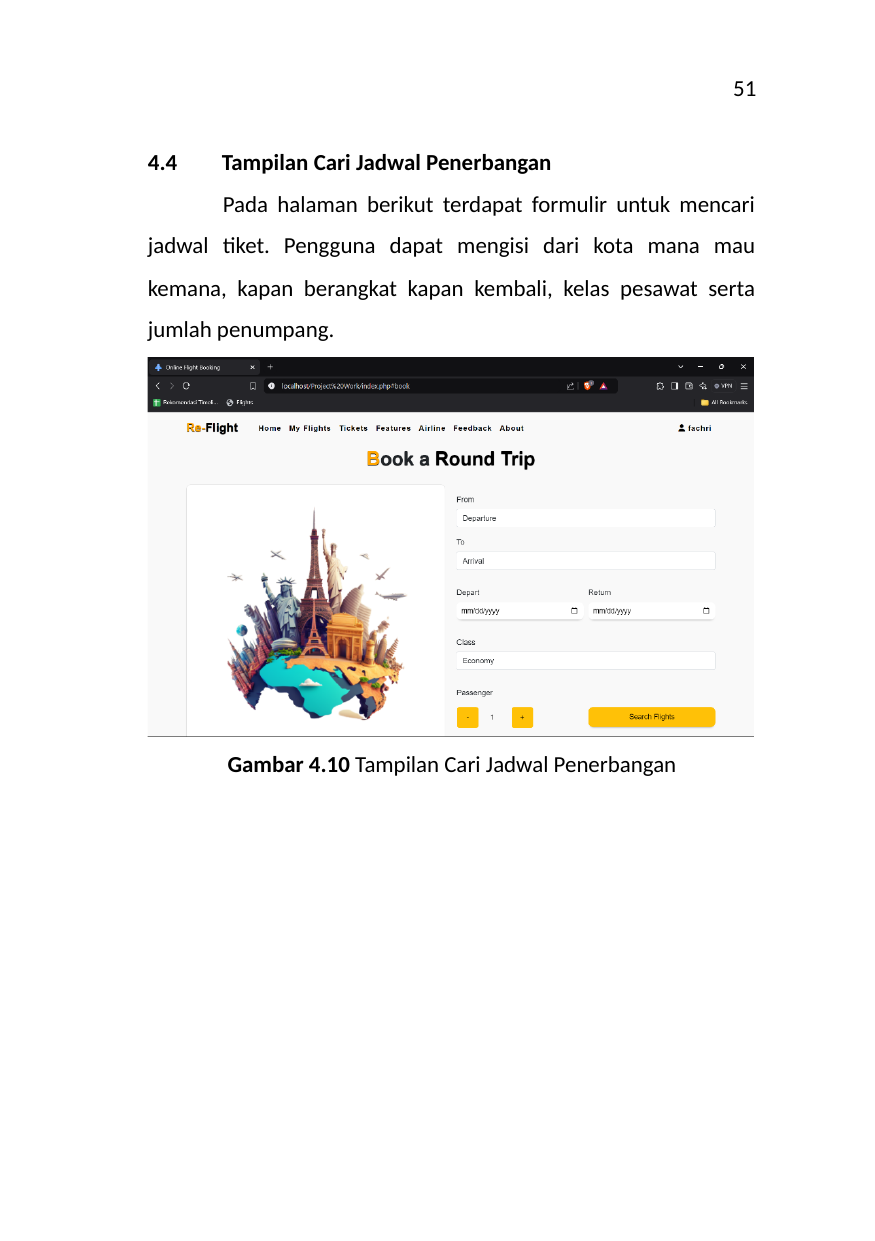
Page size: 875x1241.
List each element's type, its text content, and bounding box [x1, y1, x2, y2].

text Gambar 4.10 Tampilan Cari Jadwal Penerbangan [148, 750, 756, 778]
picture [147, 357, 754, 737]
subtitle Tampilan Cari Jadwal Penerbangan [148, 148, 756, 176]
text Pada halaman berikut terdapat formulir untuk mencari jadwal tiket. Pengguna dapat mengisi dari kota mana mau kemana, kapan berangkat kapan kembali, kelas pesawat serta jumlah penumpang. [148, 190, 756, 344]
